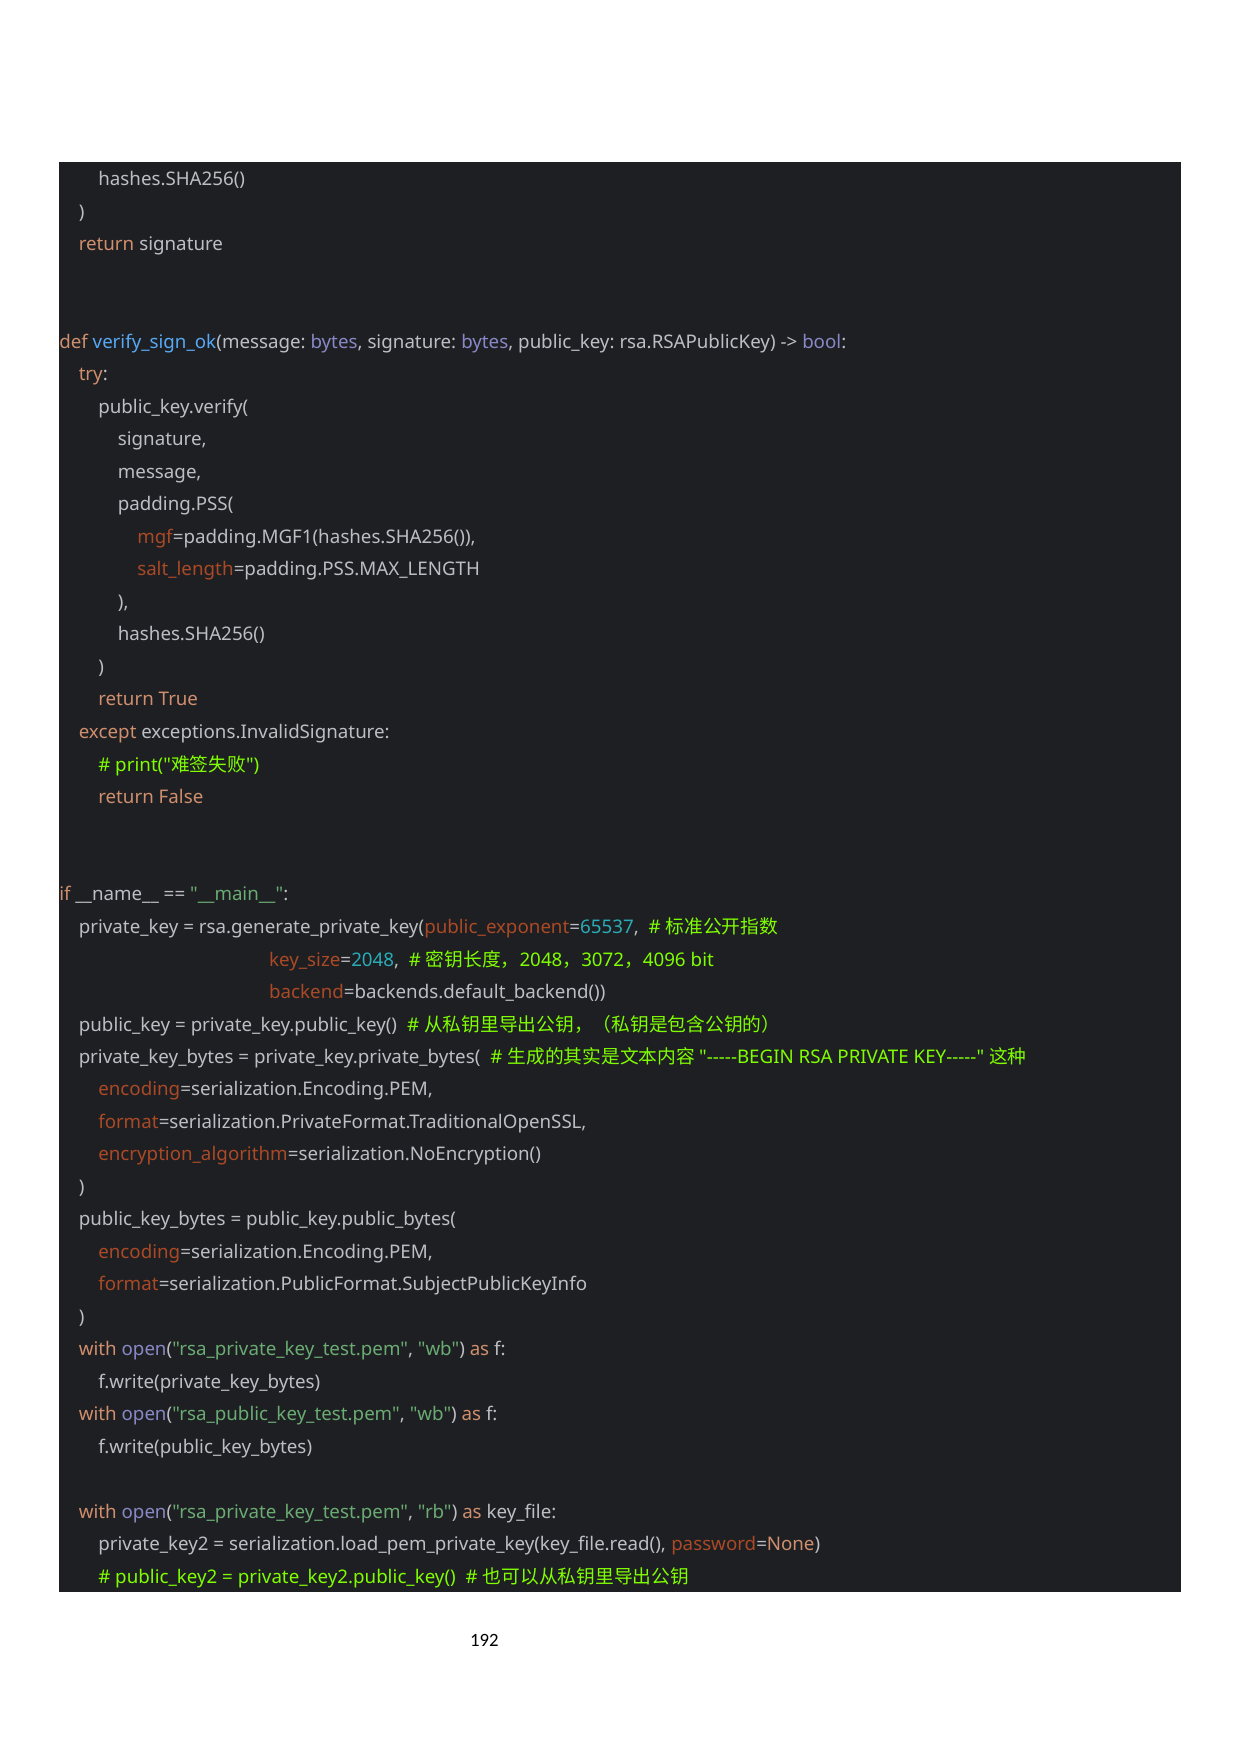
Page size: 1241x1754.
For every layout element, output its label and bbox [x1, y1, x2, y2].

text [59, 162, 1181, 1592]
